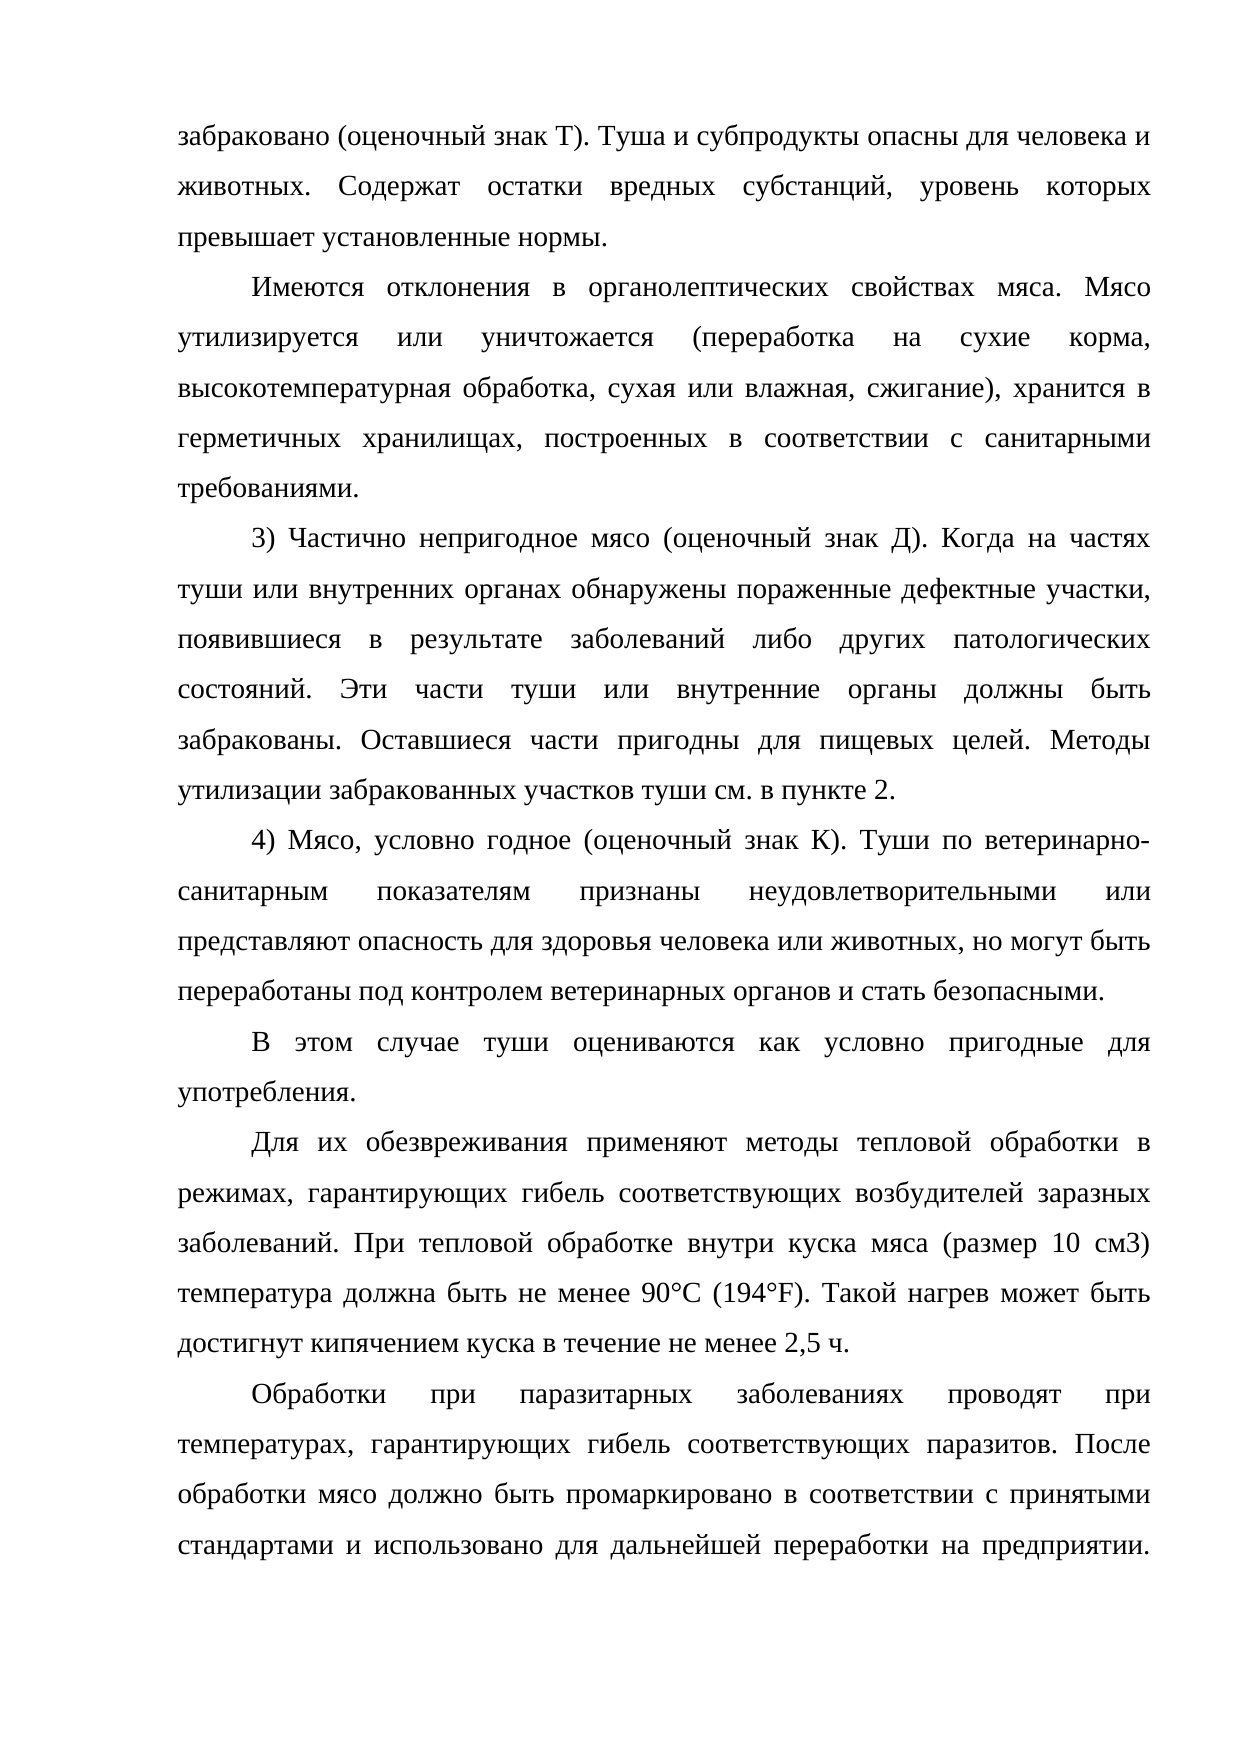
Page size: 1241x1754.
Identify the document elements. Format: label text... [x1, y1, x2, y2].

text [177, 1376, 1152, 1560]
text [177, 118, 1152, 252]
text Имеются отклонения в органолептических свойствах мяса. Мясо утилизируется или уничтожается (переработка на сухие корма, высокотемпературная обработка, сухая или влажная, сжигание), хранится в герметичных хранилищах, построенных в соответствии с санитарными требованиями. [177, 269, 1152, 504]
text 4) Мясо, условно годное (оценочный знак К). Туши по ветеринарно-санитарным показателям признаны неудовлетворительными или представляют опасность для здоровья человека или животных, но могут быть переработаны под контролем ветеринарных органов и стать безопасными. [177, 822, 1152, 1007]
text Для их обезвреживания применяют методы тепловой обработки в режимах, гарантирующих гибель соответствующих возбудителей заразных заболеваний. При тепловой обработке внутри куска мяса (размер 10 см3) температура должна быть не менее 90°С (194°F). Такой нагрев может быть достигнут кипячением куска в течение не менее 2,5 ч. [177, 1124, 1152, 1359]
text В этом случае туши оцениваются как условно пригодные для употребления. [177, 1024, 1152, 1108]
text 3) Частично непригодное мясо (оценочный знак Д). Когда на частях туши или внутренних органах обнаружены пораженные дефектные участки, появившиеся в результате заболеваний либо других патологических состояний. Эти части туши или внутренние органы должны быть забракованы. Оставшиеся части пригодны для пищевых целей. Методы утилизации забракованных участков туши см. в пункте 2. [177, 521, 1152, 806]
